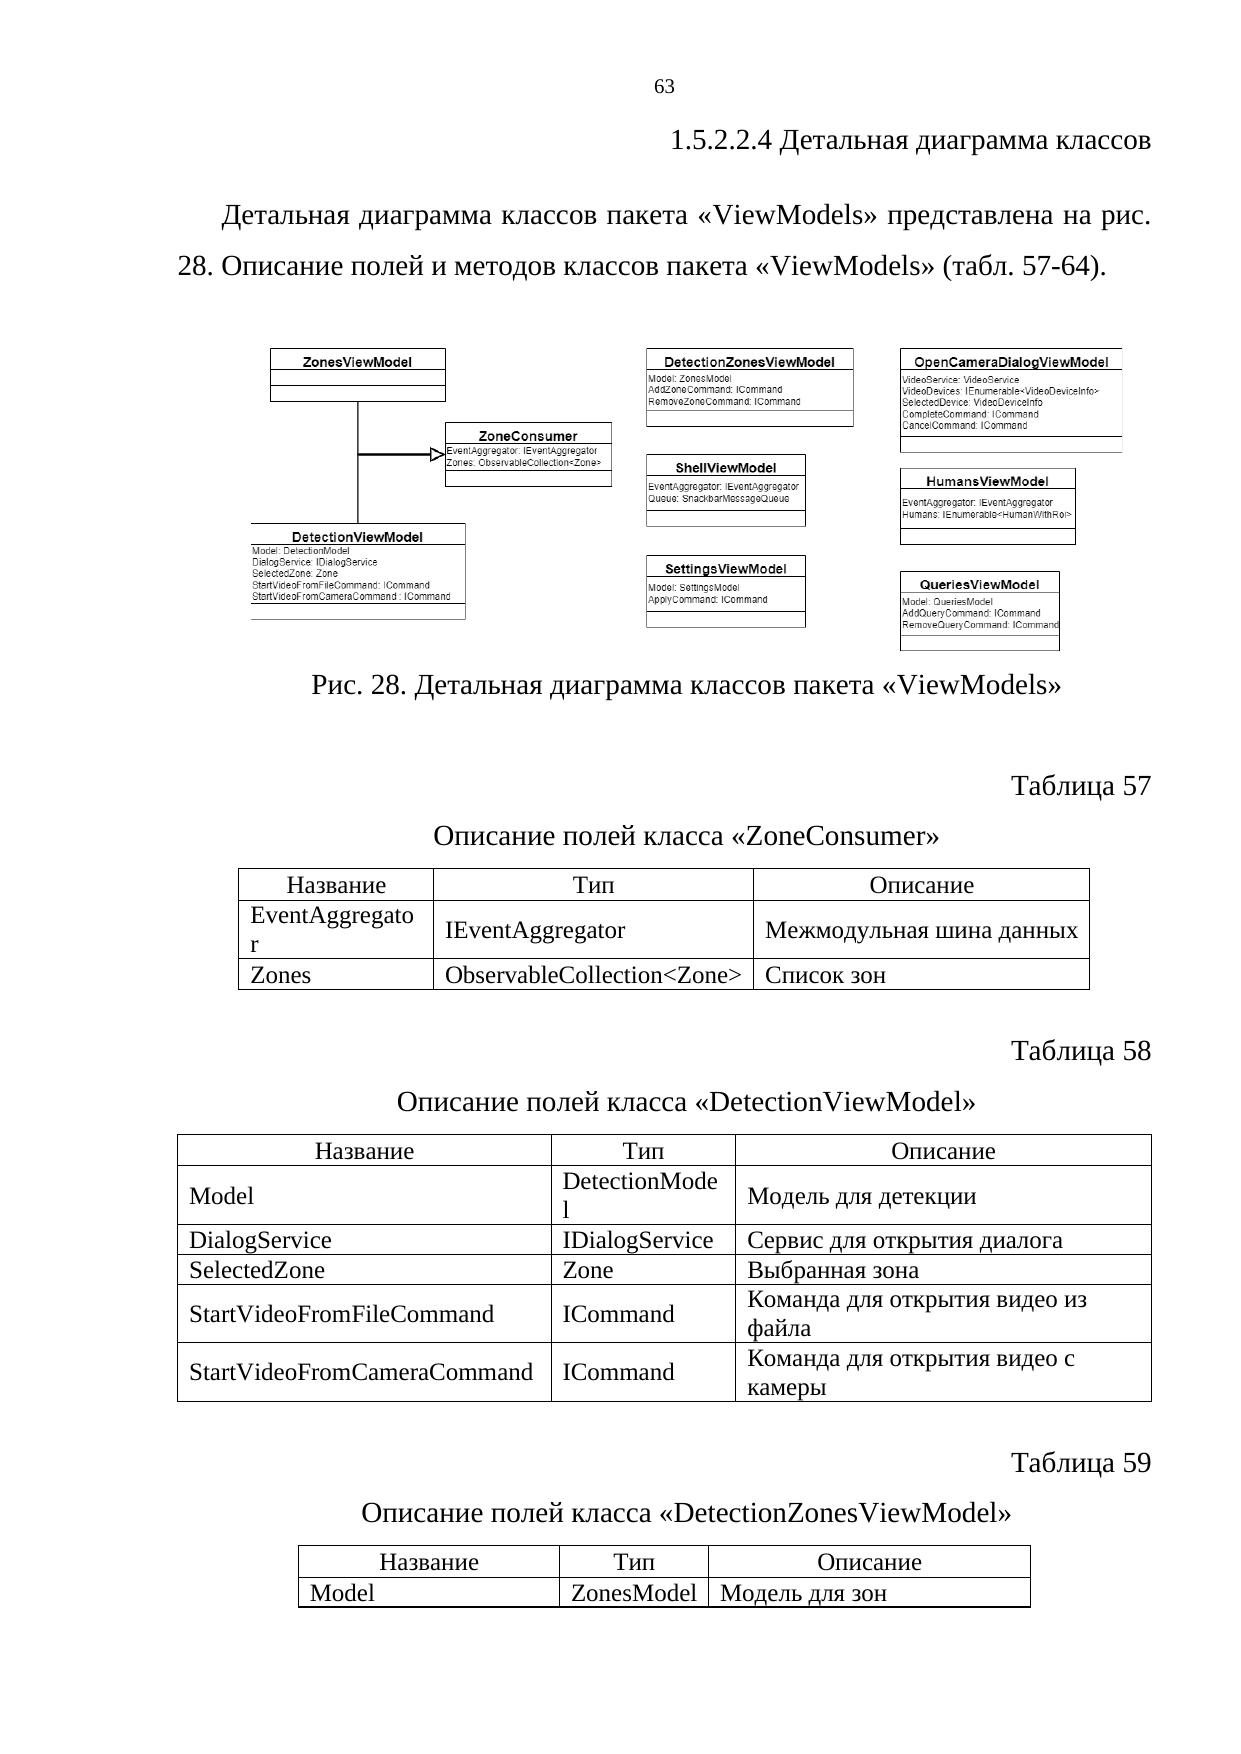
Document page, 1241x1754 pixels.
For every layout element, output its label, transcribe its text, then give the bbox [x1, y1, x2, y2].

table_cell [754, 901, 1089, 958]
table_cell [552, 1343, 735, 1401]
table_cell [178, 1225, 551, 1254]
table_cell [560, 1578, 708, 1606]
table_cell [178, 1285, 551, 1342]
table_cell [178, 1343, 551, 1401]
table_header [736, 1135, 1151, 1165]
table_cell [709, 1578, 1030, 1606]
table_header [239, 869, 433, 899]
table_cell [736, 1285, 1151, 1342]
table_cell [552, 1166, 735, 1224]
text Таблица 58 [177, 1033, 1152, 1067]
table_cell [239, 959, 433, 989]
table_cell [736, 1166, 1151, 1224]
text Описание полей класса «ZoneConsumer» [177, 818, 1152, 851]
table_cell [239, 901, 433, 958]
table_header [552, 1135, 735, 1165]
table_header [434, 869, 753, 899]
text Рис. 28. Детальная диаграмма классов пакета «ViewModels» [177, 667, 1152, 701]
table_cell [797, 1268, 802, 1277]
text Детальная диаграмма классов пакета «ViewModels» представлена на рис. 28. Описание полей и методов классов пакета «ViewModels» (табл. 57-64). [177, 197, 1152, 281]
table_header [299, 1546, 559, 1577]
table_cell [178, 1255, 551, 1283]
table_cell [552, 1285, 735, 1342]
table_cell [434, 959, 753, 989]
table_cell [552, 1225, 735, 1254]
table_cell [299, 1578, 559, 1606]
text 1.5.2.2.4 Детальная диаграмма классов [177, 122, 1152, 156]
text Таблица 57 [177, 768, 1152, 801]
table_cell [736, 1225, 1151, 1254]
text Описание полей класса «DetectionZonesViewModel» [177, 1495, 1152, 1528]
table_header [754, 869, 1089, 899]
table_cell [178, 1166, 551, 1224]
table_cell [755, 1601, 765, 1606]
text Описание полей класса «DetectionViewModel» [177, 1084, 1152, 1117]
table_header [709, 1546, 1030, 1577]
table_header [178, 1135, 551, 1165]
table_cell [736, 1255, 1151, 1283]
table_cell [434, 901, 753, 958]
text Таблица 59 [177, 1445, 1152, 1478]
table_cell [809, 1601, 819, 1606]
picture [251, 348, 1123, 651]
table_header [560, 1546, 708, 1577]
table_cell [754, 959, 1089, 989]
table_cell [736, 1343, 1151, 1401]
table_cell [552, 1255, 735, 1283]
